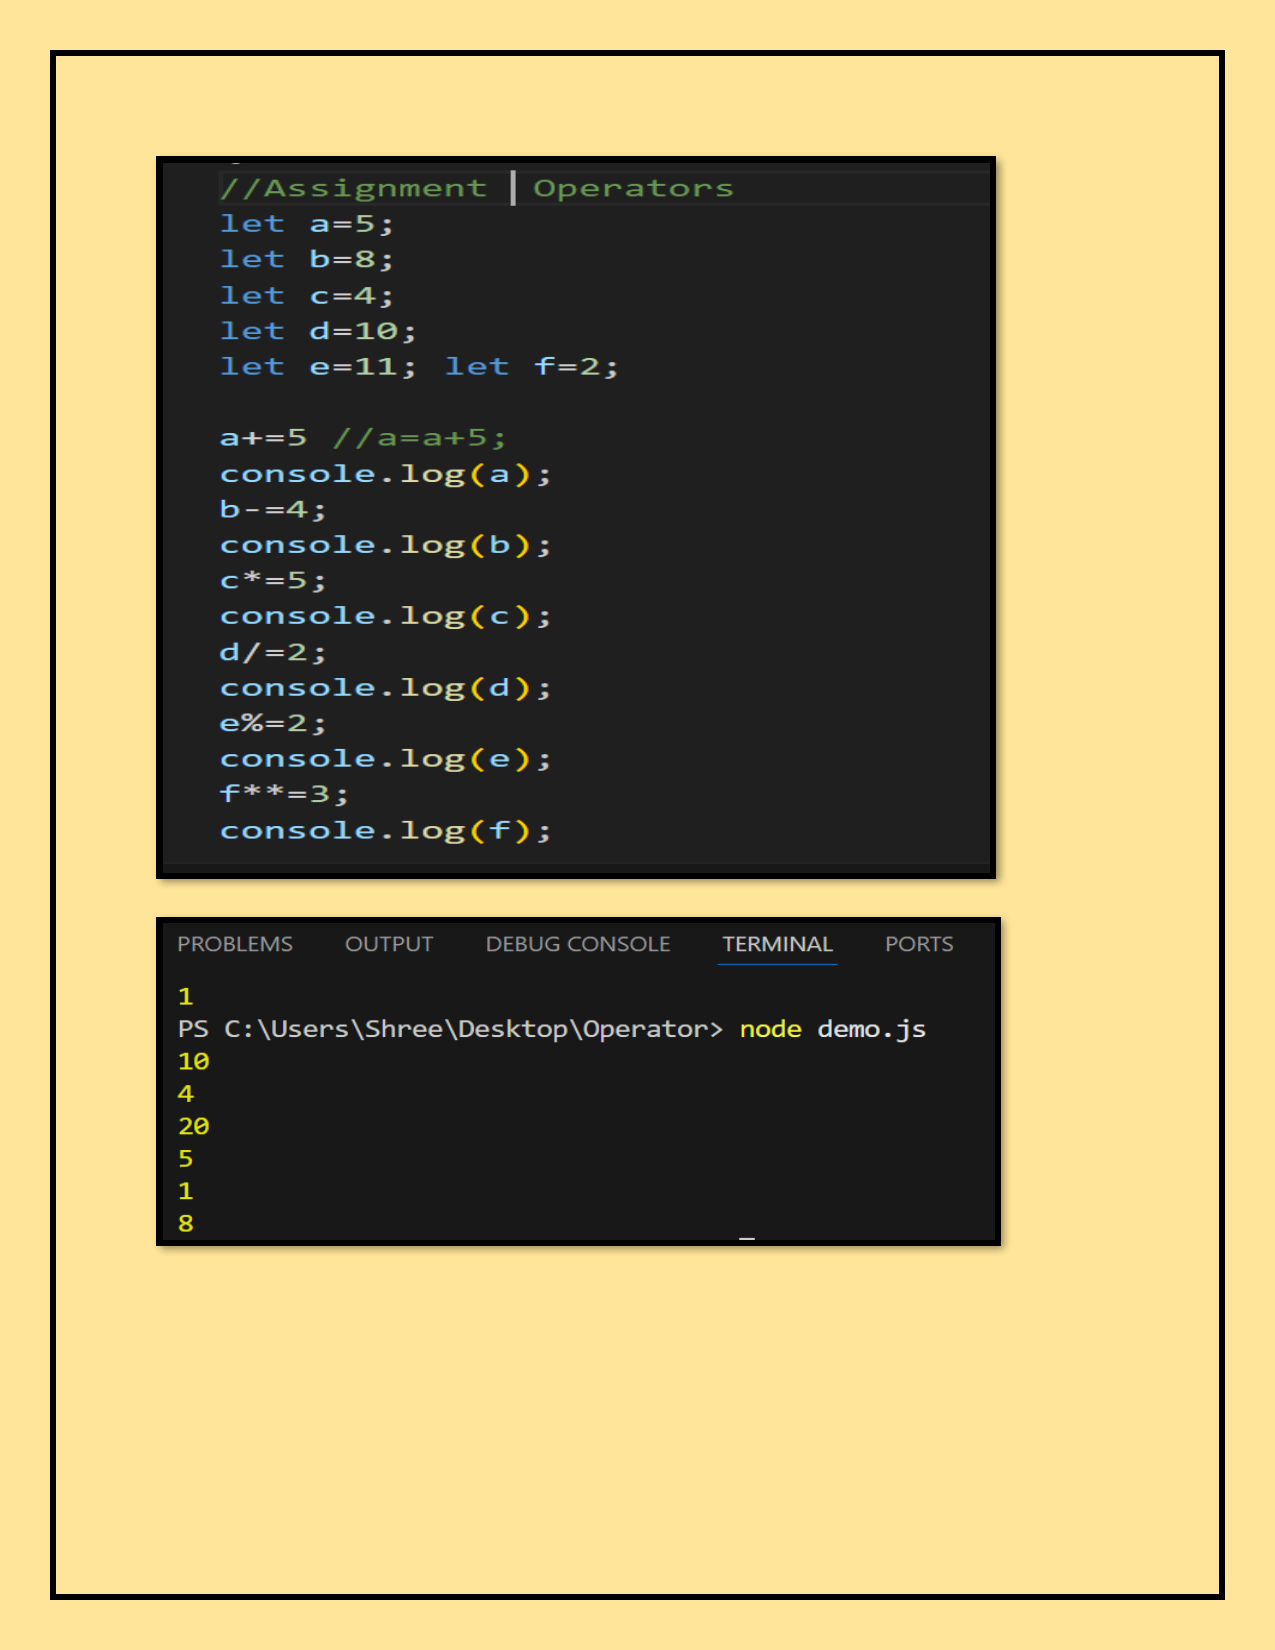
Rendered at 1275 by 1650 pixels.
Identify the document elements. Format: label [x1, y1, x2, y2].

picture [163, 923, 995, 1240]
picture [163, 163, 990, 873]
